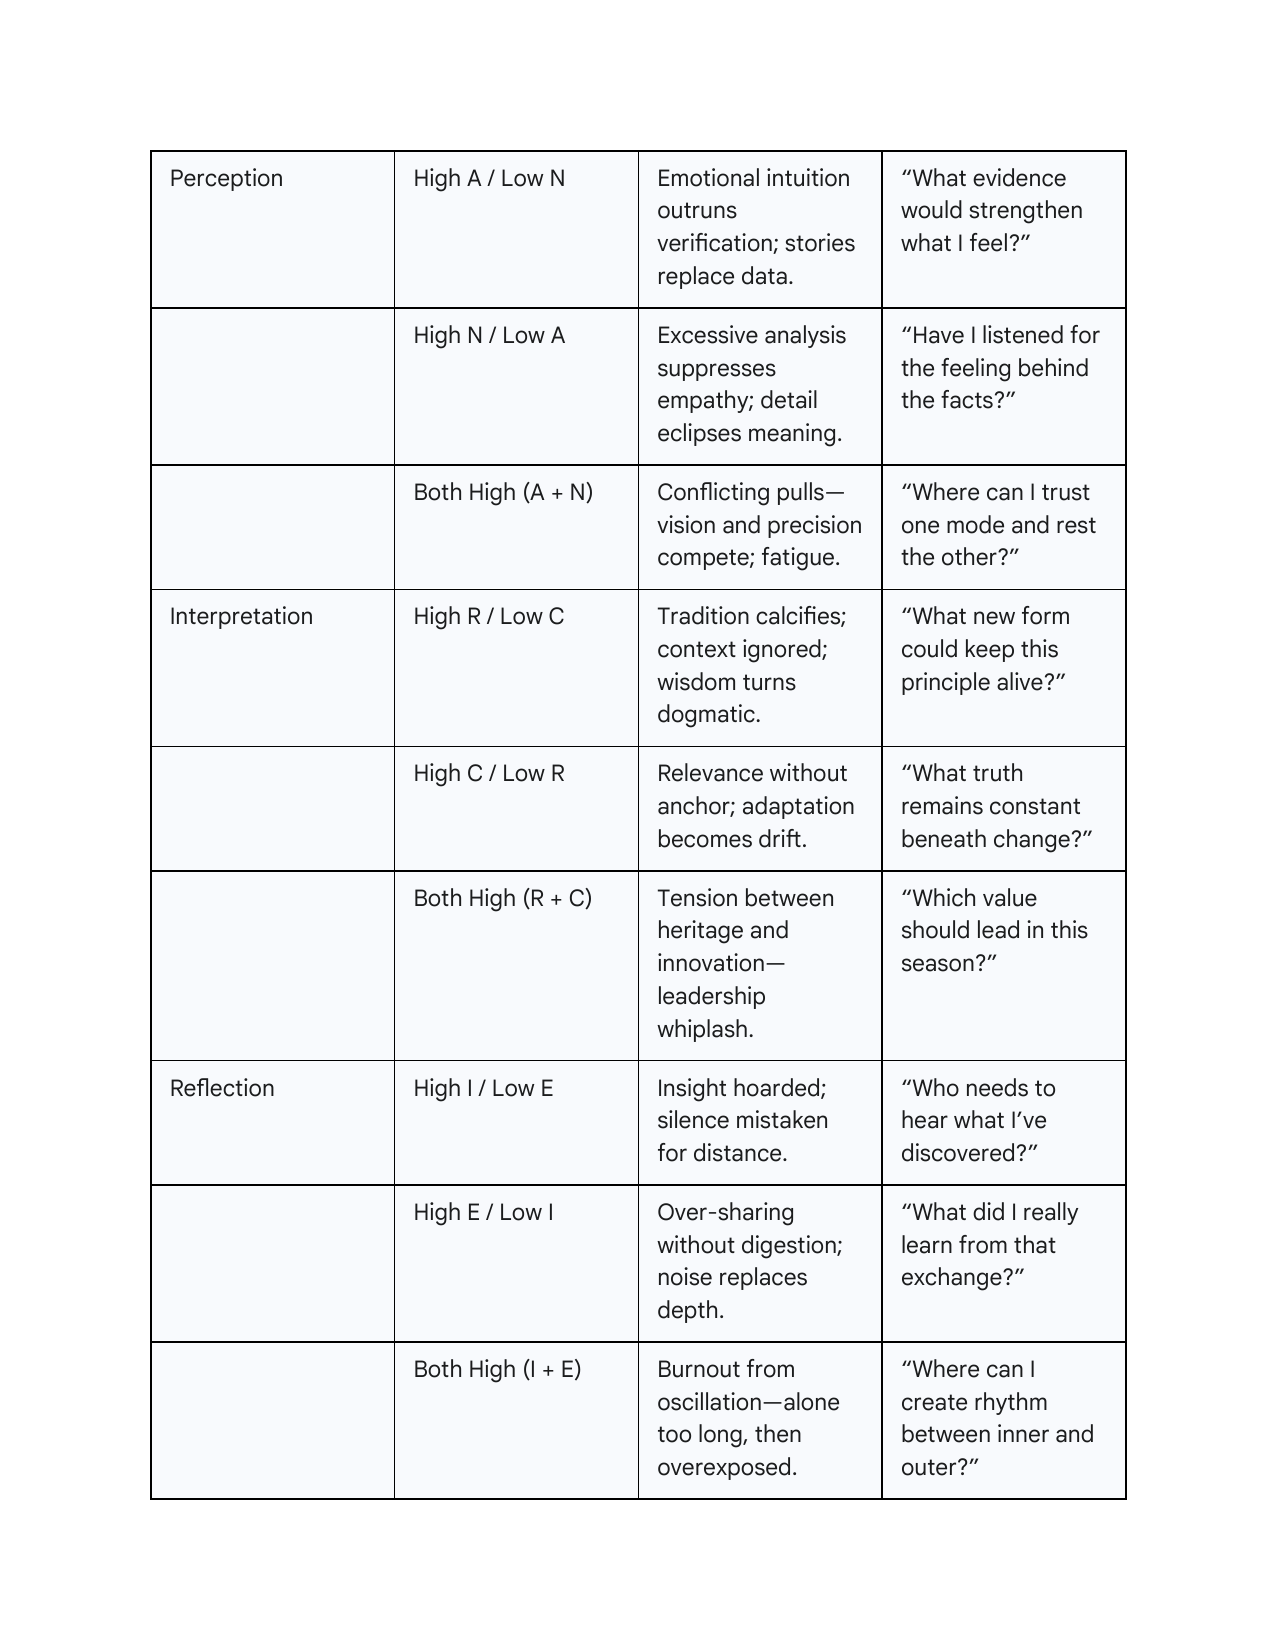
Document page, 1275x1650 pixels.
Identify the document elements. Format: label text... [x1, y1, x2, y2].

table_cell High C / Low R [395, 747, 638, 870]
table_cell High I / Low E [395, 1061, 638, 1184]
table_cell Both High (I + E) [395, 1343, 638, 1498]
table_cell Burnout from oscillation—alone too long, then overexposed. [639, 1343, 881, 1498]
table_cell Both High (R + C) [395, 872, 638, 1060]
table_cell High R / Low C [395, 590, 638, 746]
table_cell “Where can I trust one mode and rest the other?” [883, 466, 1125, 588]
table_cell Perception [152, 152, 394, 307]
table_cell [152, 466, 394, 588]
table_cell Reflection [152, 1061, 394, 1184]
table_cell [152, 747, 394, 870]
table_cell [152, 1186, 394, 1341]
table_cell “Who needs to hear what I’ve discovered?” [883, 1061, 1125, 1184]
table_cell Excessive analysis suppresses empathy; detail eclipses meaning. [639, 309, 881, 464]
table_cell Interpretation [152, 590, 394, 746]
table_cell “What truth remains constant beneath change?” [883, 747, 1125, 870]
table_cell “Where can I create rhythm between inner and outer?” [883, 1343, 1125, 1498]
table_cell “Which value should lead in this season?” [883, 872, 1125, 1060]
table_cell High E / Low I [395, 1186, 638, 1341]
table_cell Tension between heritage and innovation—leadership whiplash. [639, 872, 881, 1060]
table_cell Tradition calcifies; context ignored; wisdom turns dogmatic. [639, 590, 881, 746]
table_cell “Have I listened for the feeling behind the facts?” [883, 309, 1125, 464]
table_cell Emotional intuition outruns verification; stories replace data. [639, 152, 881, 307]
table_cell Both High (A + N) [395, 466, 638, 588]
table_cell High A / Low N [395, 152, 638, 307]
table_cell “What evidence would strengthen what I feel?” [883, 152, 1125, 307]
table_cell [152, 1343, 394, 1498]
table_cell High N / Low A [395, 309, 638, 464]
table_cell [152, 872, 394, 1060]
table_cell Conflicting pulls—vision and precision compete; fatigue. [639, 466, 881, 588]
table_cell “What new form could keep this principle alive?” [883, 590, 1125, 746]
table_cell “What did I really learn from that exchange?” [883, 1186, 1125, 1341]
table_cell Over-sharing without digestion; noise replaces depth. [639, 1186, 881, 1341]
table_cell Relevance without anchor; adaptation becomes drift. [639, 747, 881, 870]
table_cell [152, 309, 394, 464]
table_cell Insight hoarded; silence mistaken for distance. [639, 1061, 881, 1184]
